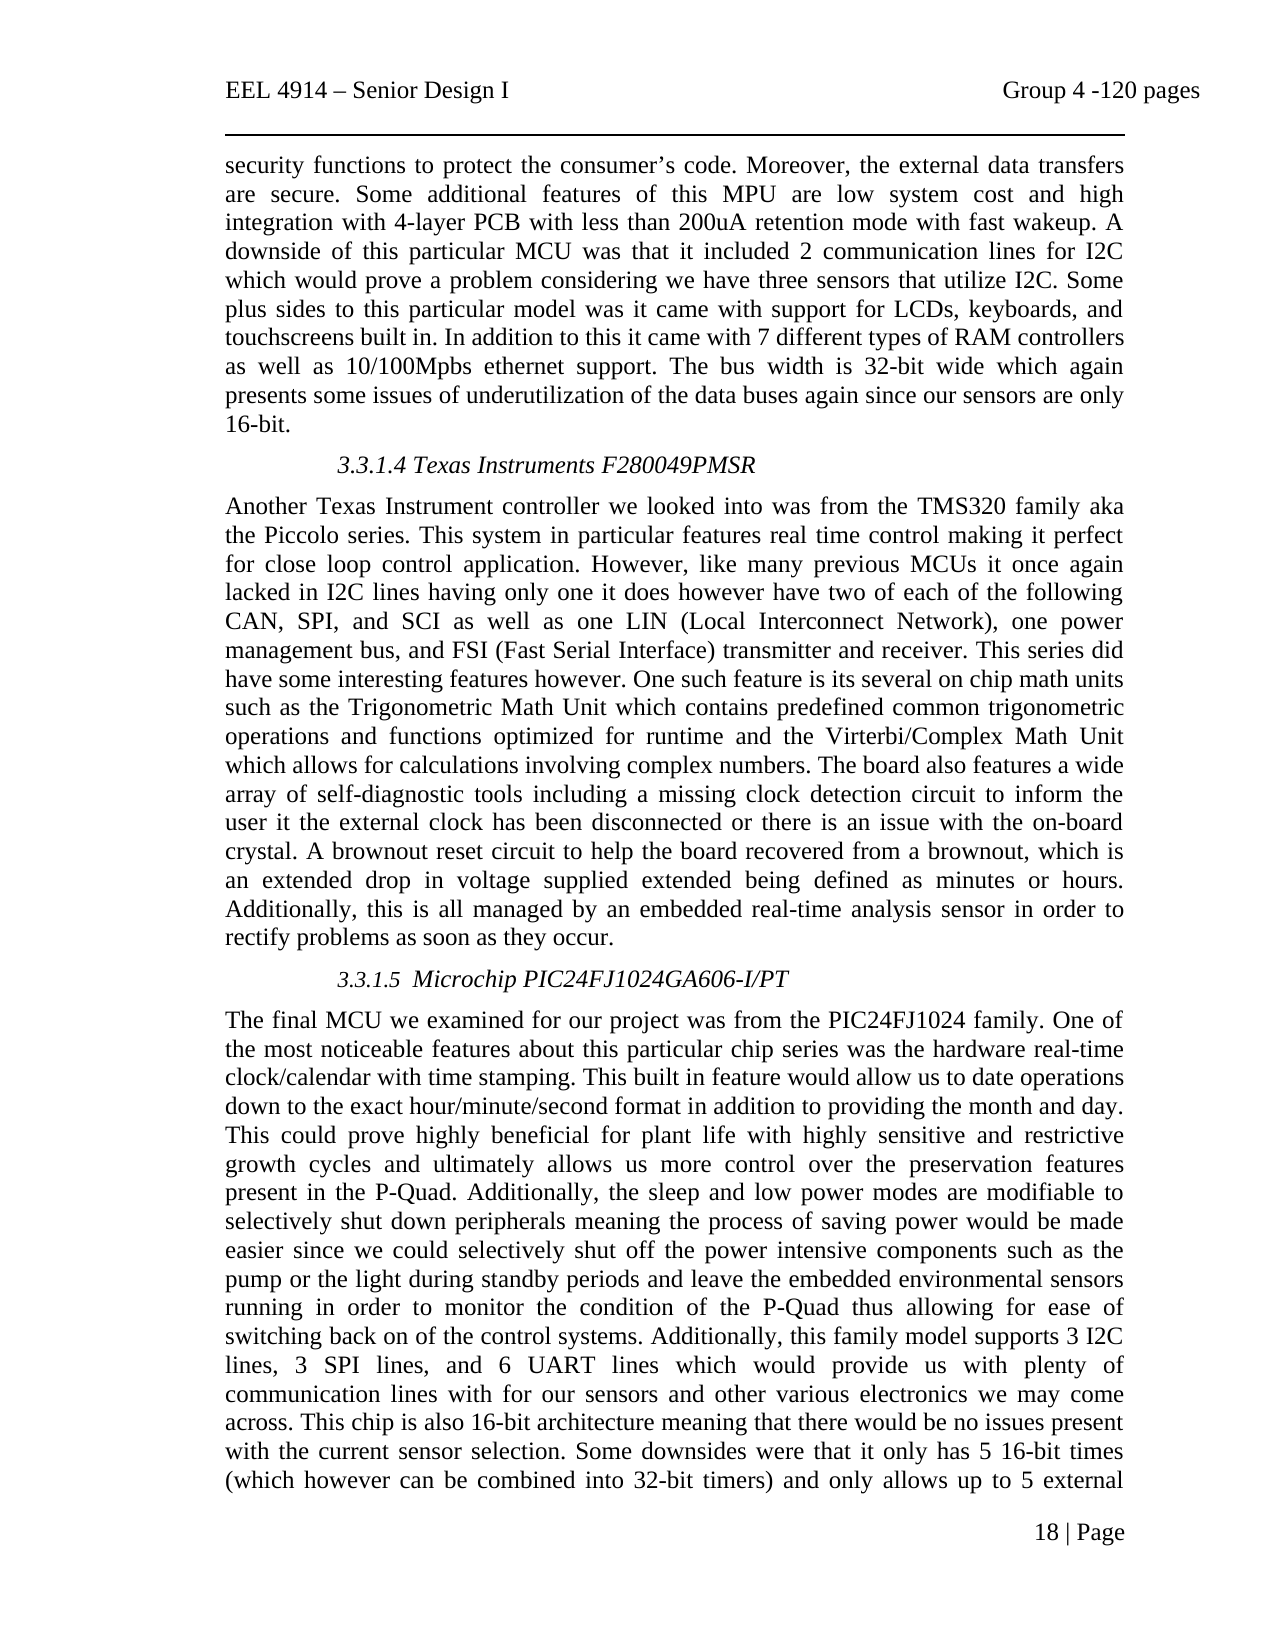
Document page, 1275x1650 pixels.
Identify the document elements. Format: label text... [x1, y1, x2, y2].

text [225, 1005, 1125, 1494]
subtitle Texas Instruments F280049PMSR [337, 450, 1125, 479]
text Another Texas Instrument controller we looked into was from the TMS320 family aka the Piccolo series. This system in particular features real time control making it perfect for close loop control application. However, like many previous MCUs it once again lacked in I2C lines having only one it does however have two of each of the following CAN, SPI, and SCI as well as one LIN (Local Interconnect Network), one power management bus, and FSI (Fast Serial Interface) transmitter and receiver. This series did have some interesting features however. One such feature is its several on chip math units such as the Trigonometric Math Unit which contains predefined common trigonometric operations and functions optimized for runtime and the Virterbi/Complex Math Unit which allows for calculations involving complex numbers. The board also features a wide array of self-diagnostic tools including a missing clock detection circuit to inform the user it the external clock has been disconnected or there is an issue with the on-board crystal. A brownout reset circuit to help the board recovered from a brownout, which is an extended drop in voltage supplied extended being defined as minutes or hours. Additionally, this is all managed by an embedded real-time analysis sensor in order to rectify problems as soon as they occur. [225, 491, 1125, 951]
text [225, 150, 1125, 437]
subtitle Microchip PIC24FJ1024GA606-I/PT [337, 964, 1125, 992]
